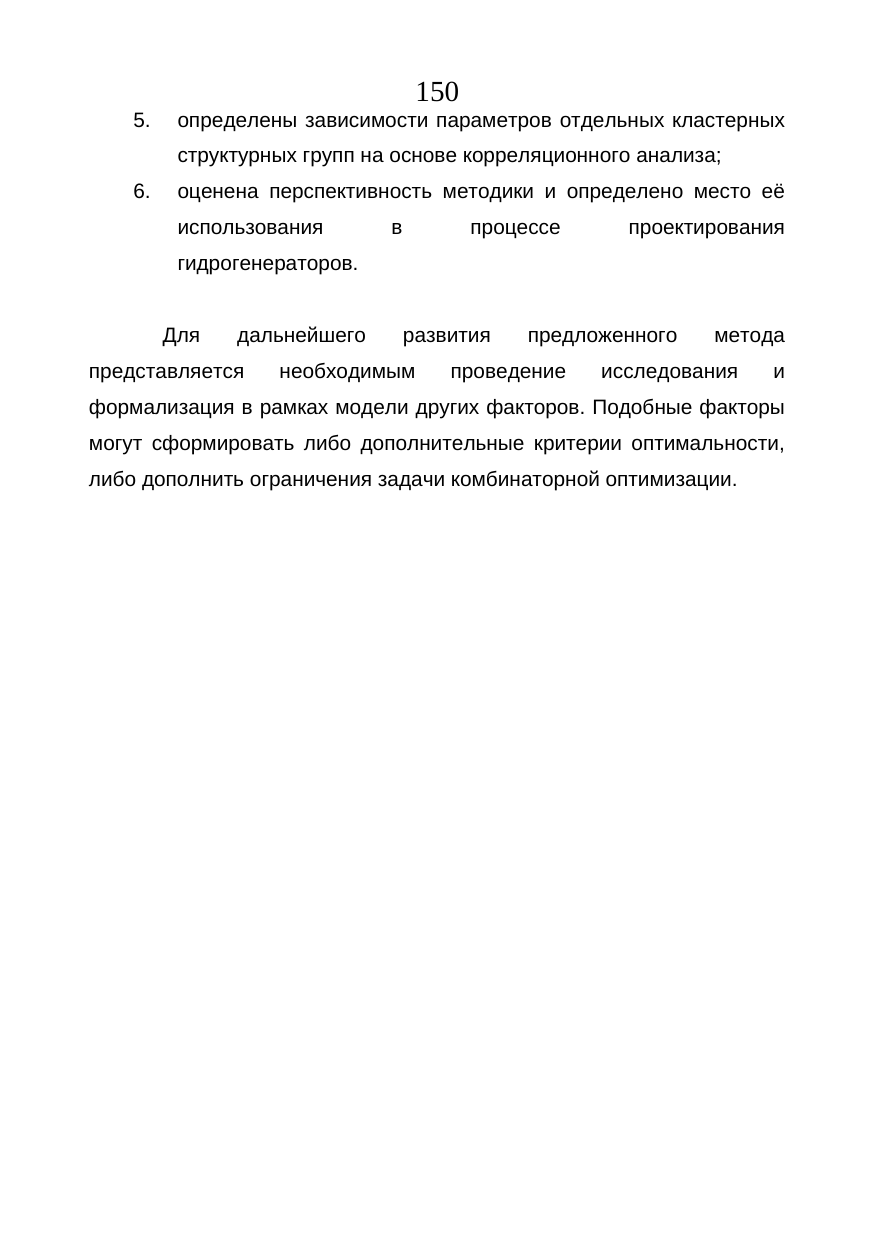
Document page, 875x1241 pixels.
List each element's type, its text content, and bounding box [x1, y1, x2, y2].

list оценена перспективность методики и определено место её использования в процессе проектирования гидрогенераторов. [133, 179, 785, 275]
text Для дальнейшего развития предложенного метода представляется необходимым проведение исследования и формализация в рамках модели других факторов. Подобные факторы могут сформировать либо дополнительные критерии оптимальности, либо дополнить ограничения задачи комбинаторной оптимизации. [89, 323, 785, 491]
list определены зависимости параметров отдельных кластерных структурных групп на основе корреляционного анализа; [133, 107, 785, 167]
